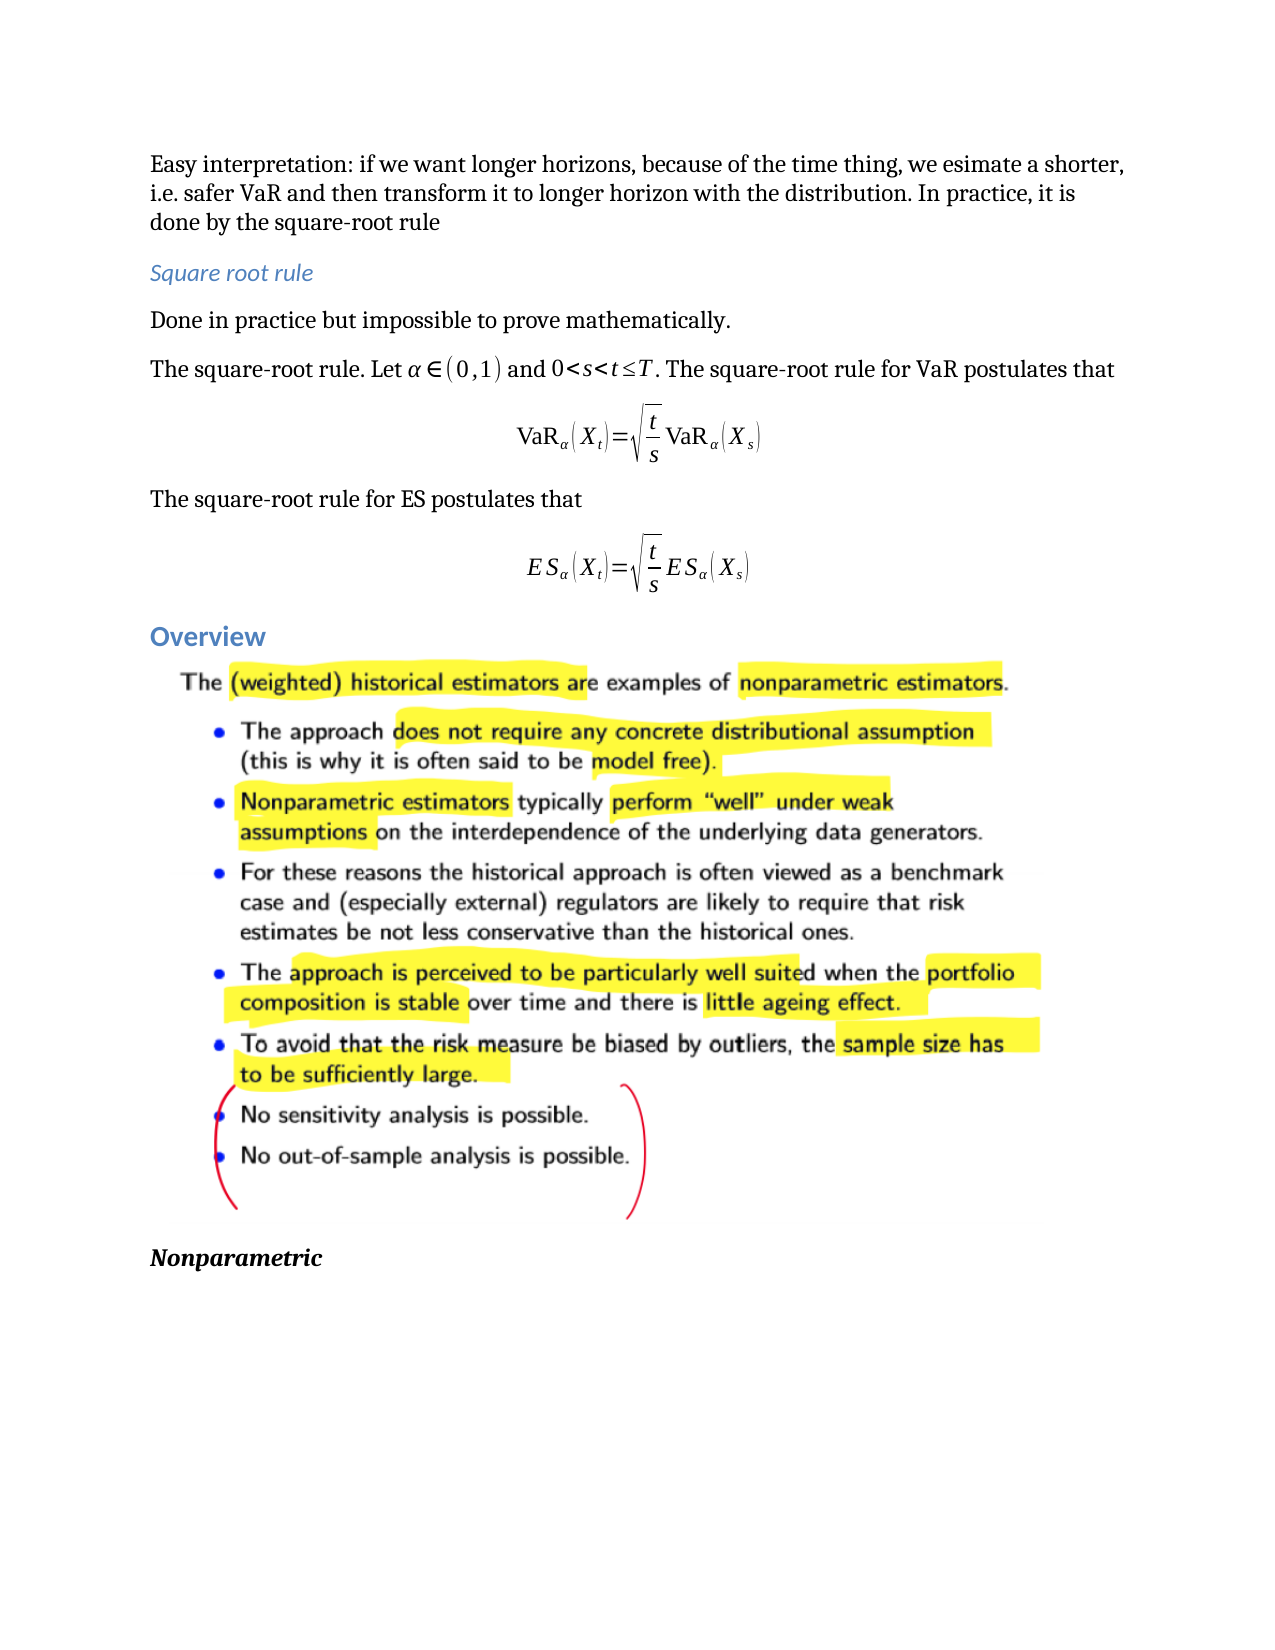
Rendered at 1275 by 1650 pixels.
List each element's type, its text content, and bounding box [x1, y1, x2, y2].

text Done in practice but impossible to prove mathematically. [150, 306, 1125, 335]
text Nonparametric [150, 1244, 1125, 1273]
picture [168, 653, 1044, 1224]
subtitle Square root rule [150, 257, 1125, 288]
text The square-root rule for ES postulates that [150, 485, 1125, 514]
text Easy interpretation: if we want longer horizons, because of the time thing, we esimate a shorter, i.e. safer VaR and then transform it to longer horizon with the distribution. In practice, it is done by the square-root rule [150, 150, 1125, 236]
subtitle Overview [150, 618, 1125, 653]
text The square-root rule. Let and . The square-root rule for VaR postulates that [150, 354, 1125, 384]
